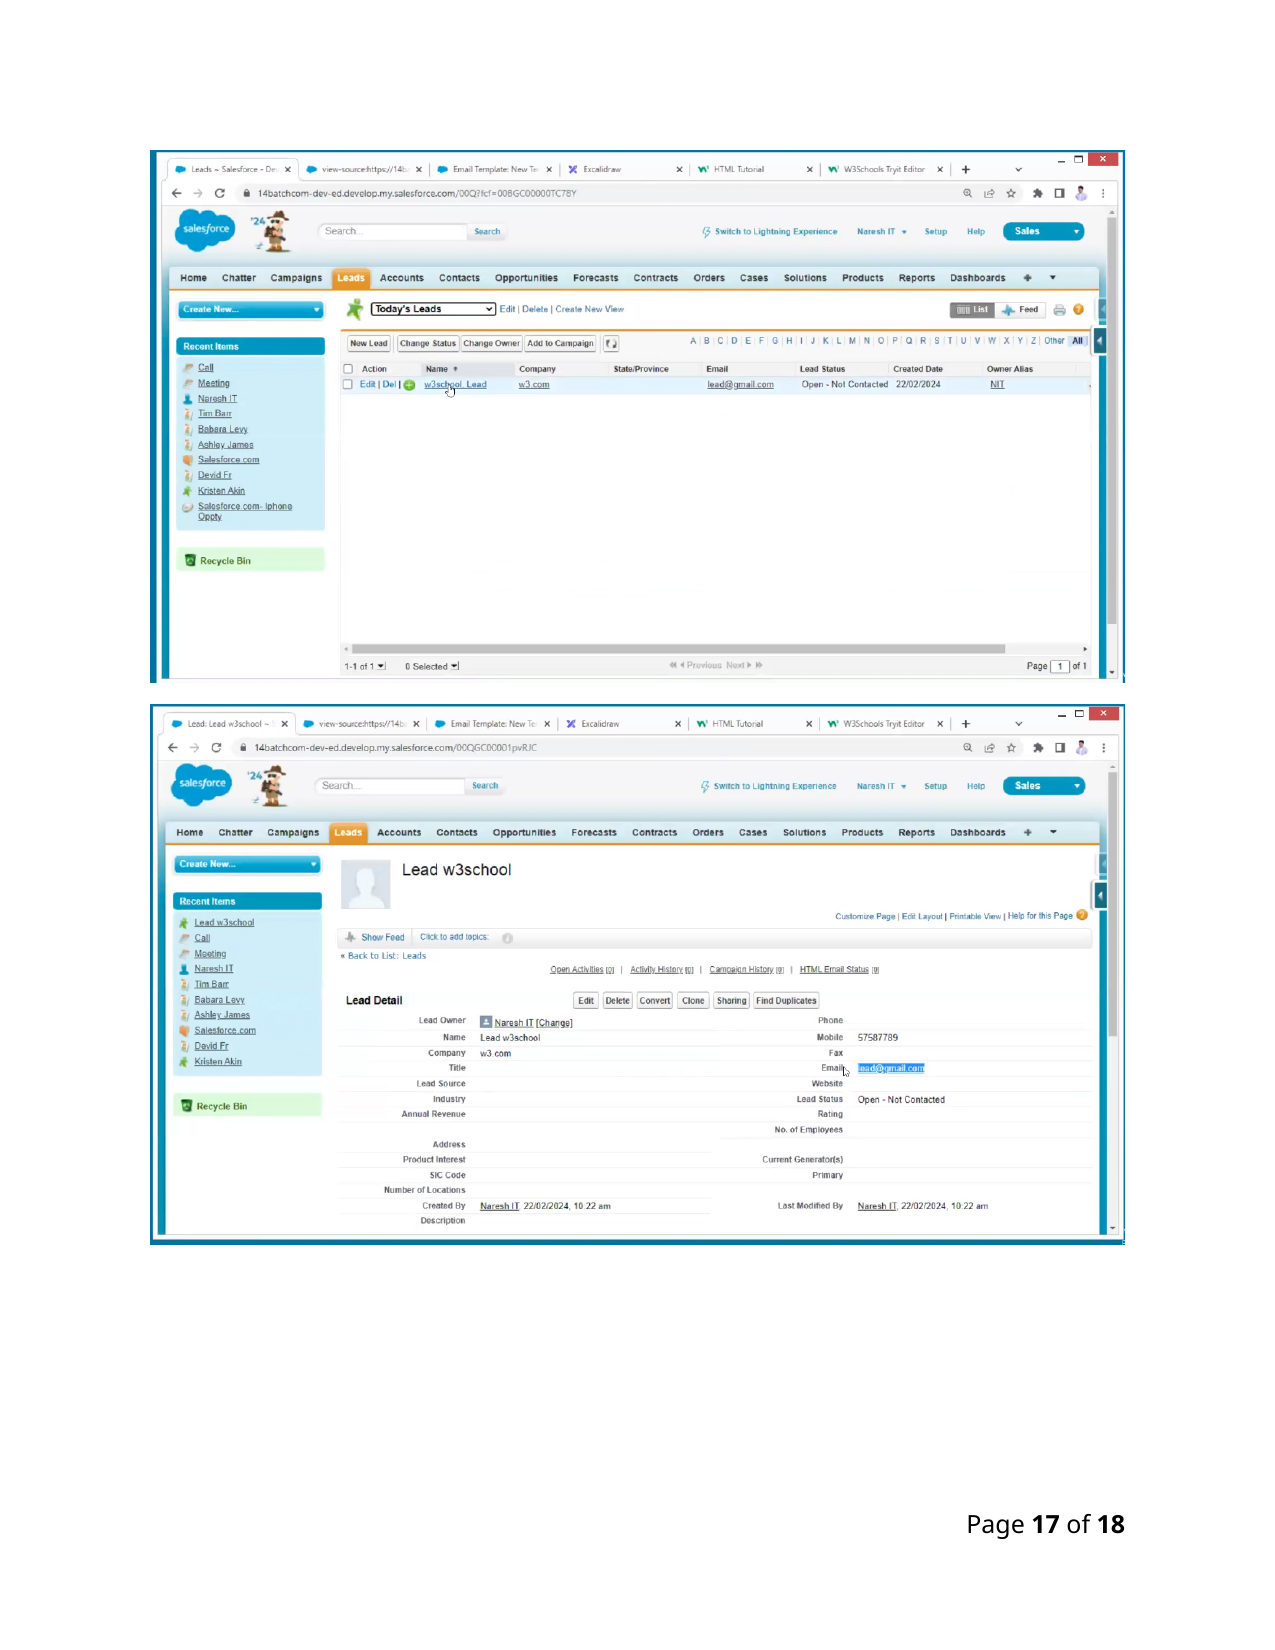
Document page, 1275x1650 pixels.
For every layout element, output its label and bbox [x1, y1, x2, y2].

picture [157, 153, 1125, 683]
picture [153, 707, 1125, 1243]
